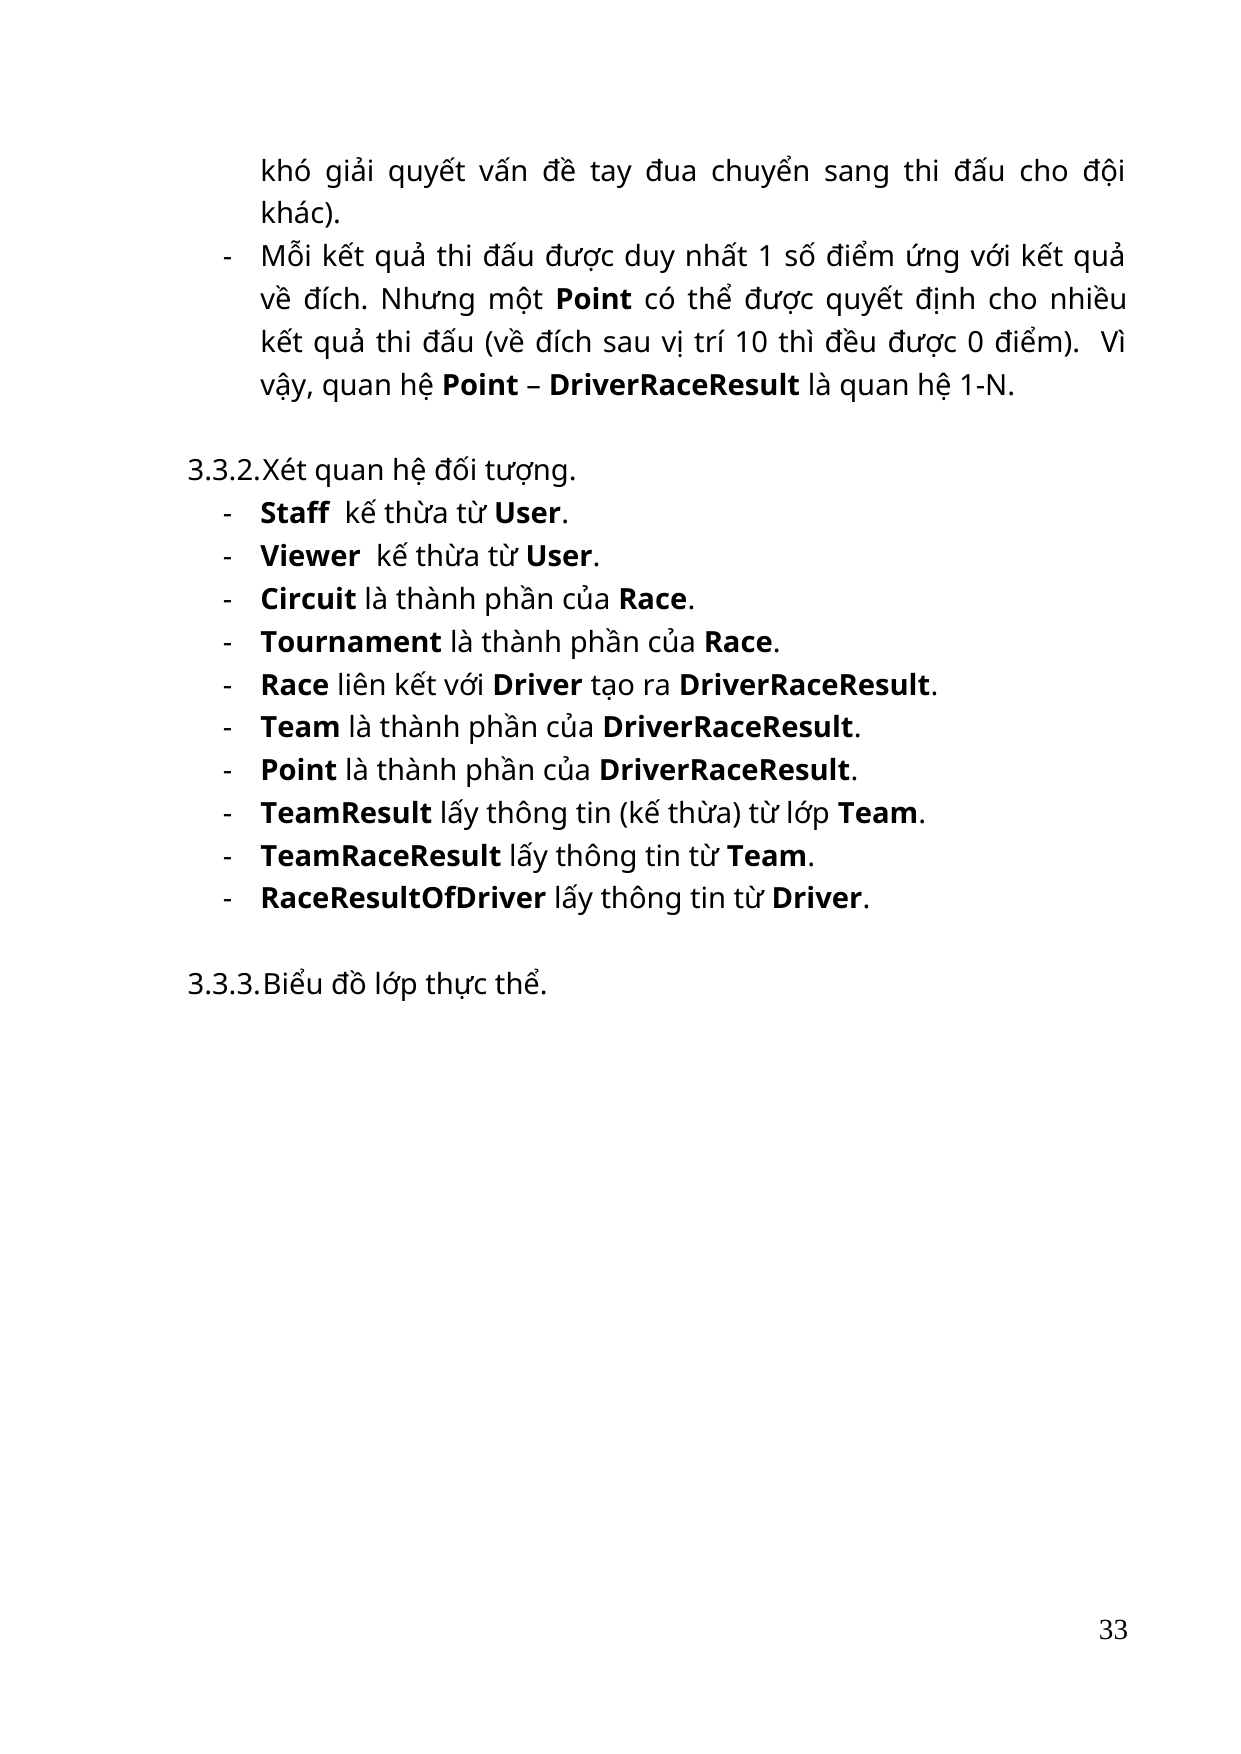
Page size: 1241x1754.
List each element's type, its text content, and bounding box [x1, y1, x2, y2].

list Circuit là thành phần của Race. [223, 578, 1128, 618]
list Staff kế thừa từ User. [223, 492, 1128, 532]
list RaceResultOfDriver lấy thông tin từ Driver. [223, 878, 1128, 917]
list Tournament là thành phần của Race. [223, 621, 1128, 661]
list TeamResult lấy thông tin (kế thừa) từ lớp Team. [223, 792, 1128, 832]
list Point là thành phần của DriverRaceResult. [223, 749, 1128, 789]
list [223, 150, 1128, 232]
list TeamRaceResult lấy thông tin từ Team. [223, 835, 1128, 875]
list Biểu đồ lớp thực thể. [187, 963, 1128, 1003]
list Mỗi kết quả thi đấu được duy nhất 1 số điểm ứng với kết quả về đích. Nhưng một Point có thể được quyết định cho nhiều kết quả thi đấu (về đích sau vị trí 10 thì đều được 0 điểm). Vì vậy, quan hệ Point – DriverRaceResult là quan hệ 1-N. [223, 236, 1128, 404]
list Xét quan hệ đối tượng. [187, 450, 1128, 489]
list Team là thành phần của DriverRaceResult. [223, 707, 1128, 746]
list Race liên kết với Driver tạo ra DriverRaceResult. [223, 664, 1128, 703]
list Viewer kế thừa từ User. [223, 535, 1128, 575]
